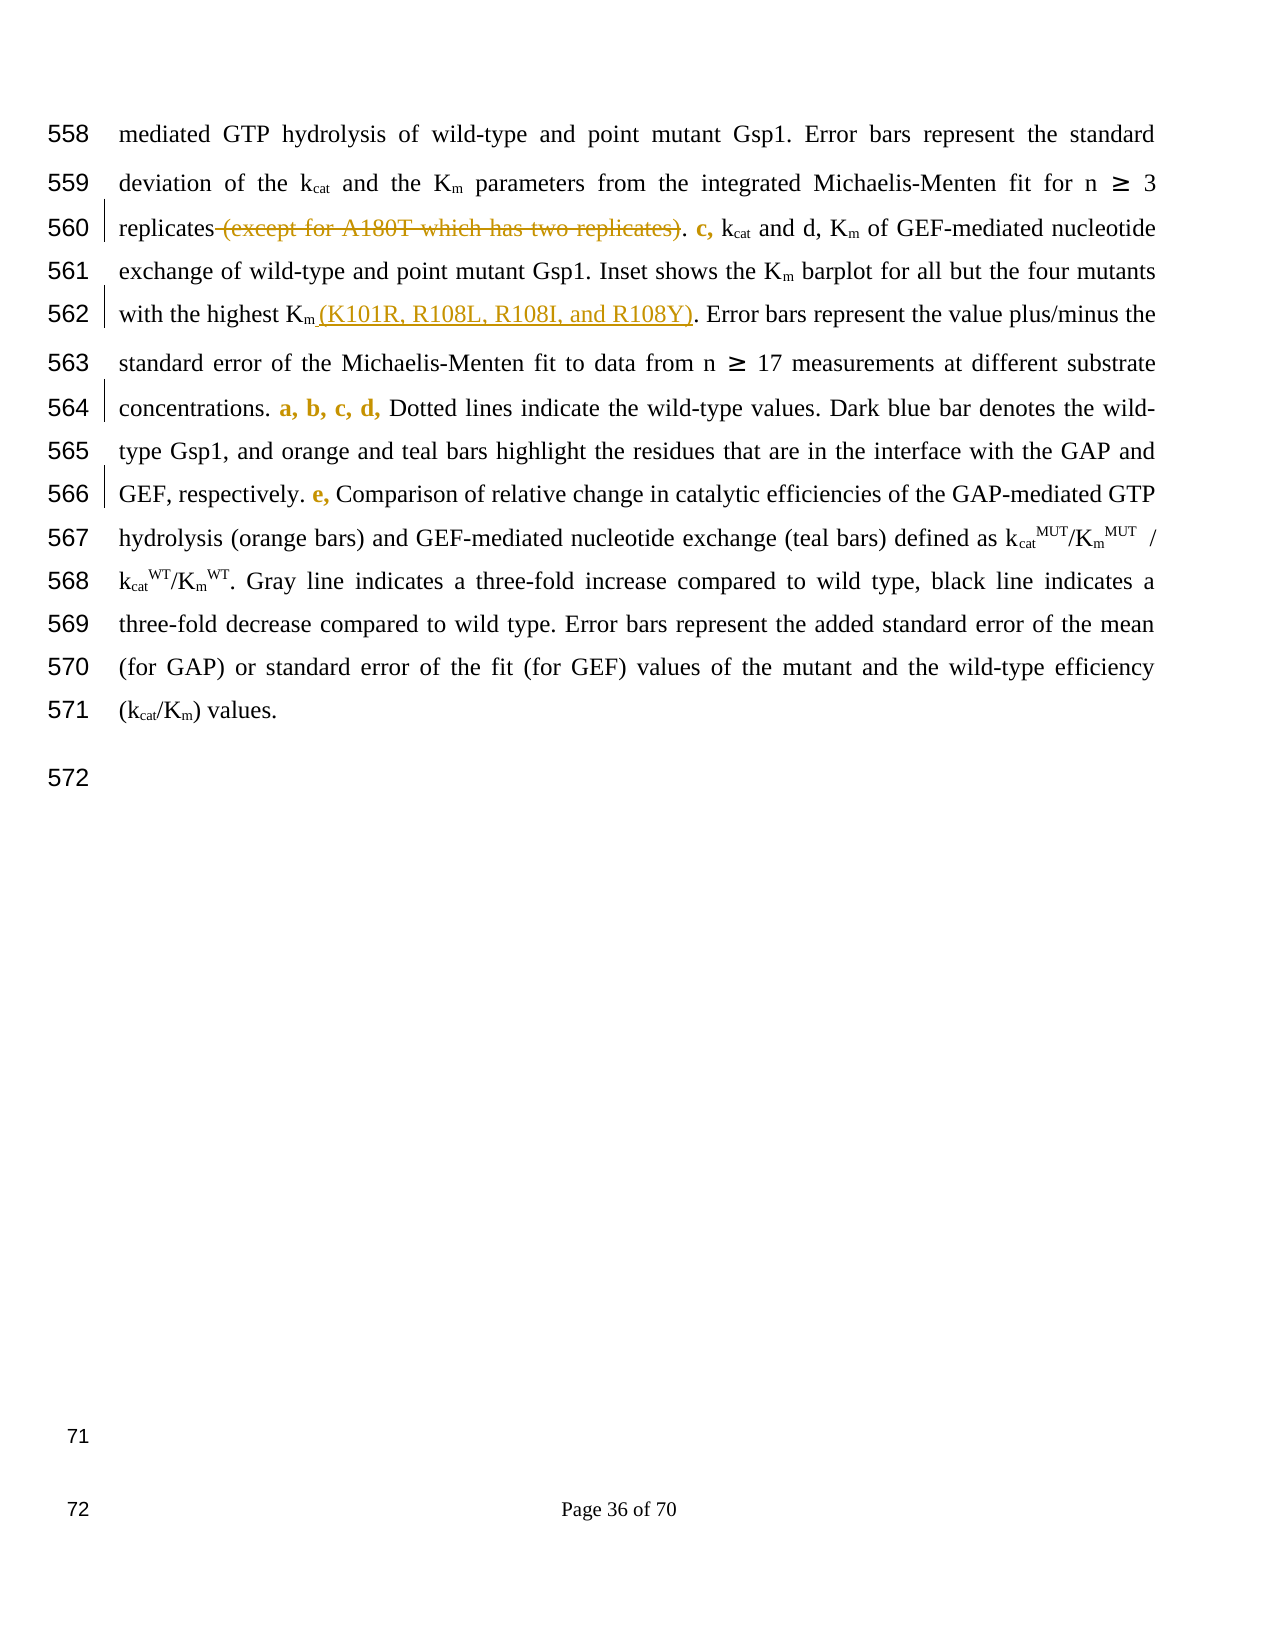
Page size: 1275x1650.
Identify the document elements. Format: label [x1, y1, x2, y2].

text [119, 119, 1156, 724]
